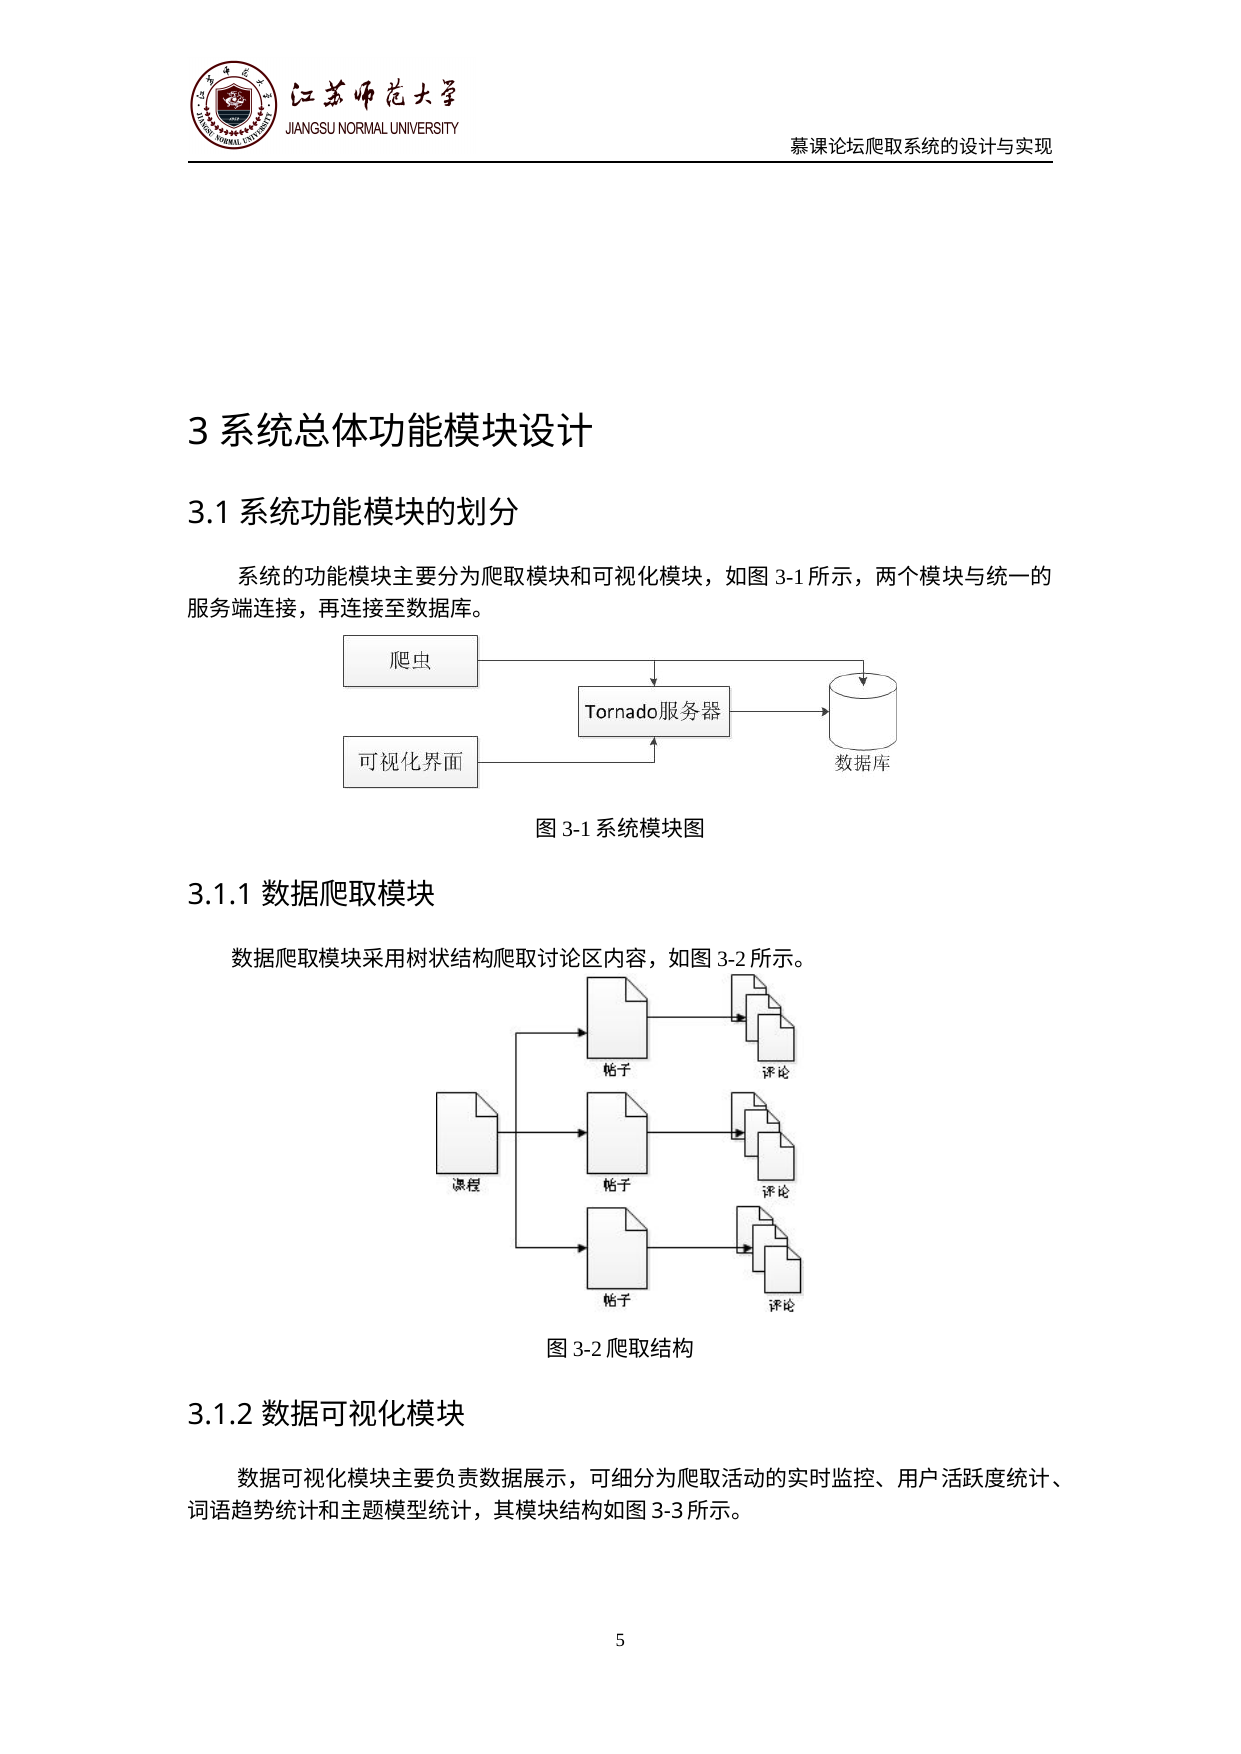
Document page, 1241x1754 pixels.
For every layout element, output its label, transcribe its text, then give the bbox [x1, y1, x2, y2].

subtitle 3 系统总体功能模块设计 [187, 396, 1053, 461]
text 图3-2爬取结构 [187, 1331, 1053, 1363]
text 图3-1系统模块图 [187, 811, 1053, 843]
subtitle 3.1系统功能模块的划分 [187, 477, 1053, 542]
text 系统的功能模块主要分为爬取模块和可视化模块，如图3-1所示，两个模块与统一的服务端连接，再连接至数据库。 [187, 558, 1053, 623]
text 数据爬取模块采用树状结构爬取讨论区内容，如图3-2所示。 [187, 941, 1053, 973]
picture [343, 635, 897, 789]
subtitle 3.1.1 数据爬取模块 [187, 859, 1050, 924]
picture [187, 57, 476, 154]
subtitle 3.1.2 数据可视化模块 [187, 1379, 1050, 1444]
text 数据可视化模块主要负责数据展示，可细分为爬取活动的实时监控、用户活跃度统计、词语趋势统计和主题模型统计，其模块结构如图3-3所示。 [187, 1461, 1053, 1526]
picture [436, 973, 804, 1316]
